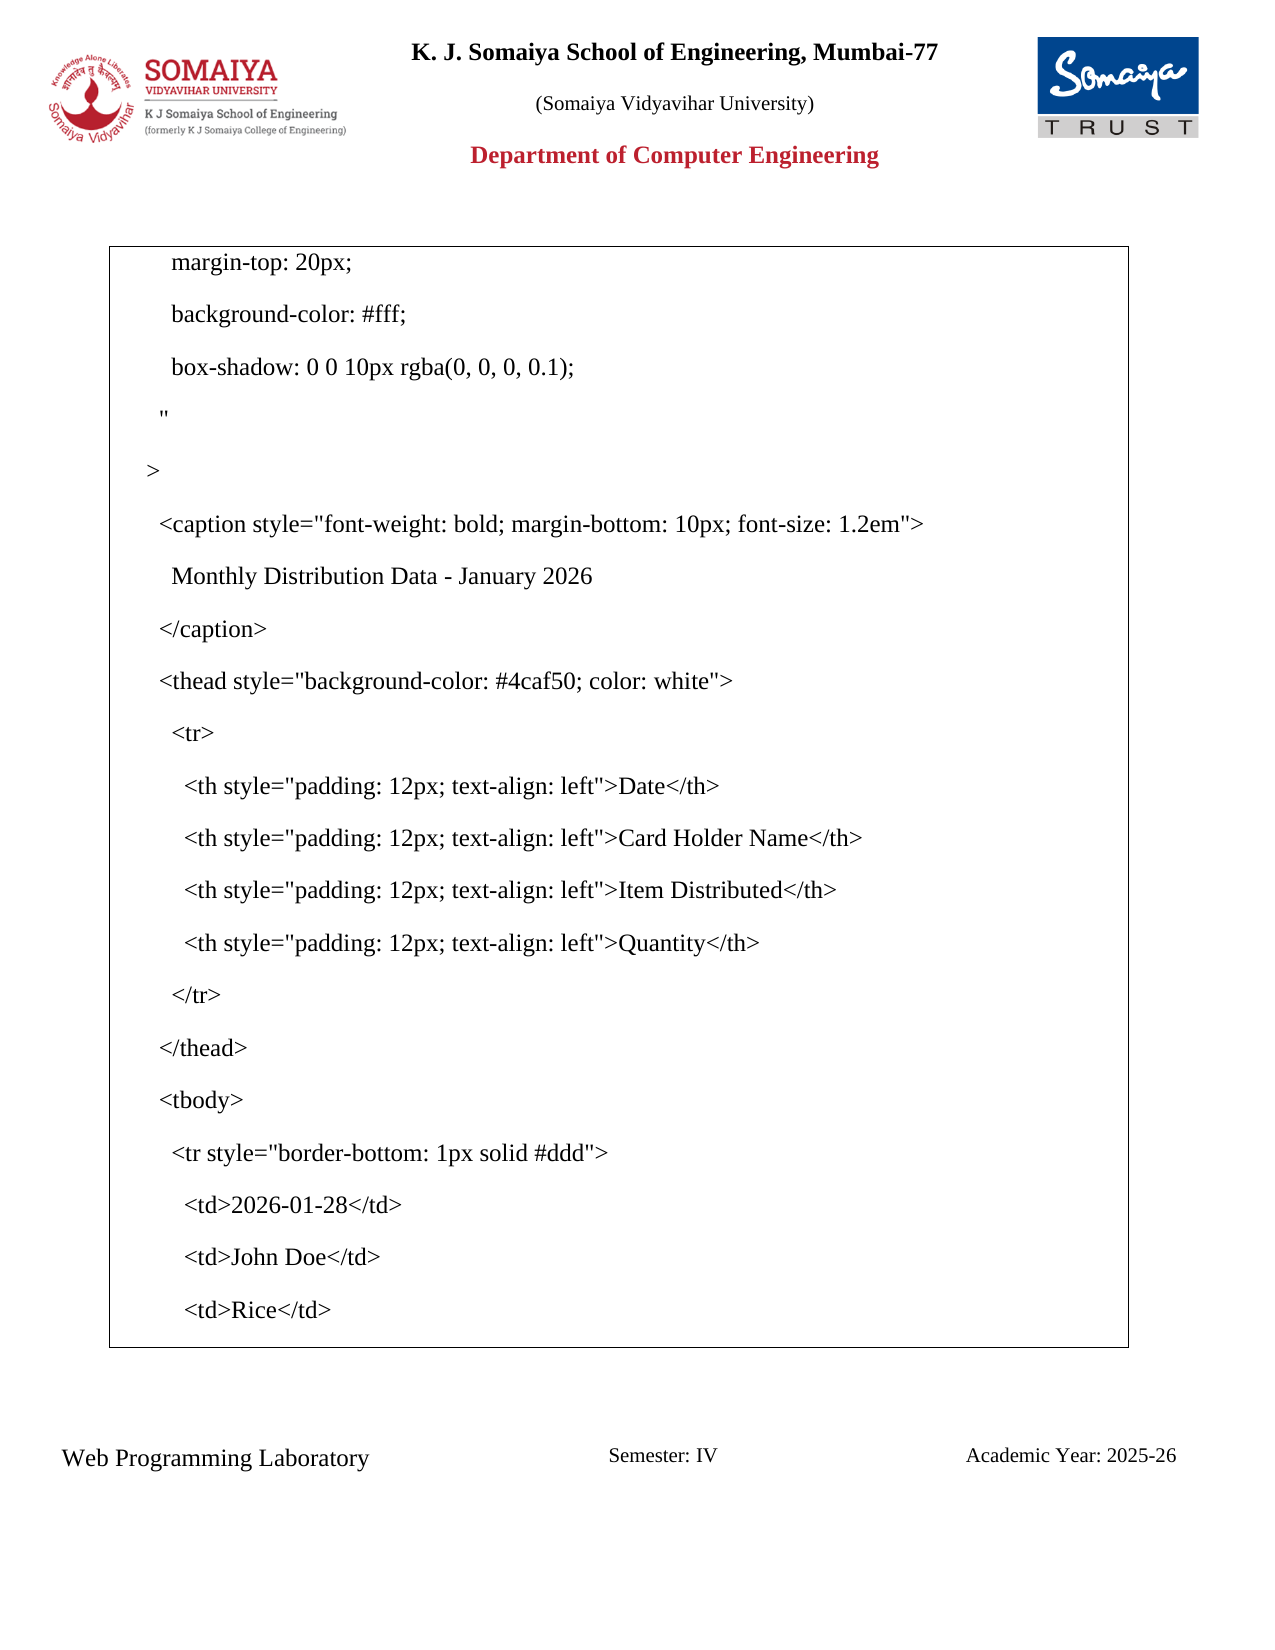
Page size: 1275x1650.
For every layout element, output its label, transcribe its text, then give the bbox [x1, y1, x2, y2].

picture [1037, 37, 1199, 138]
picture [20, 37, 355, 149]
